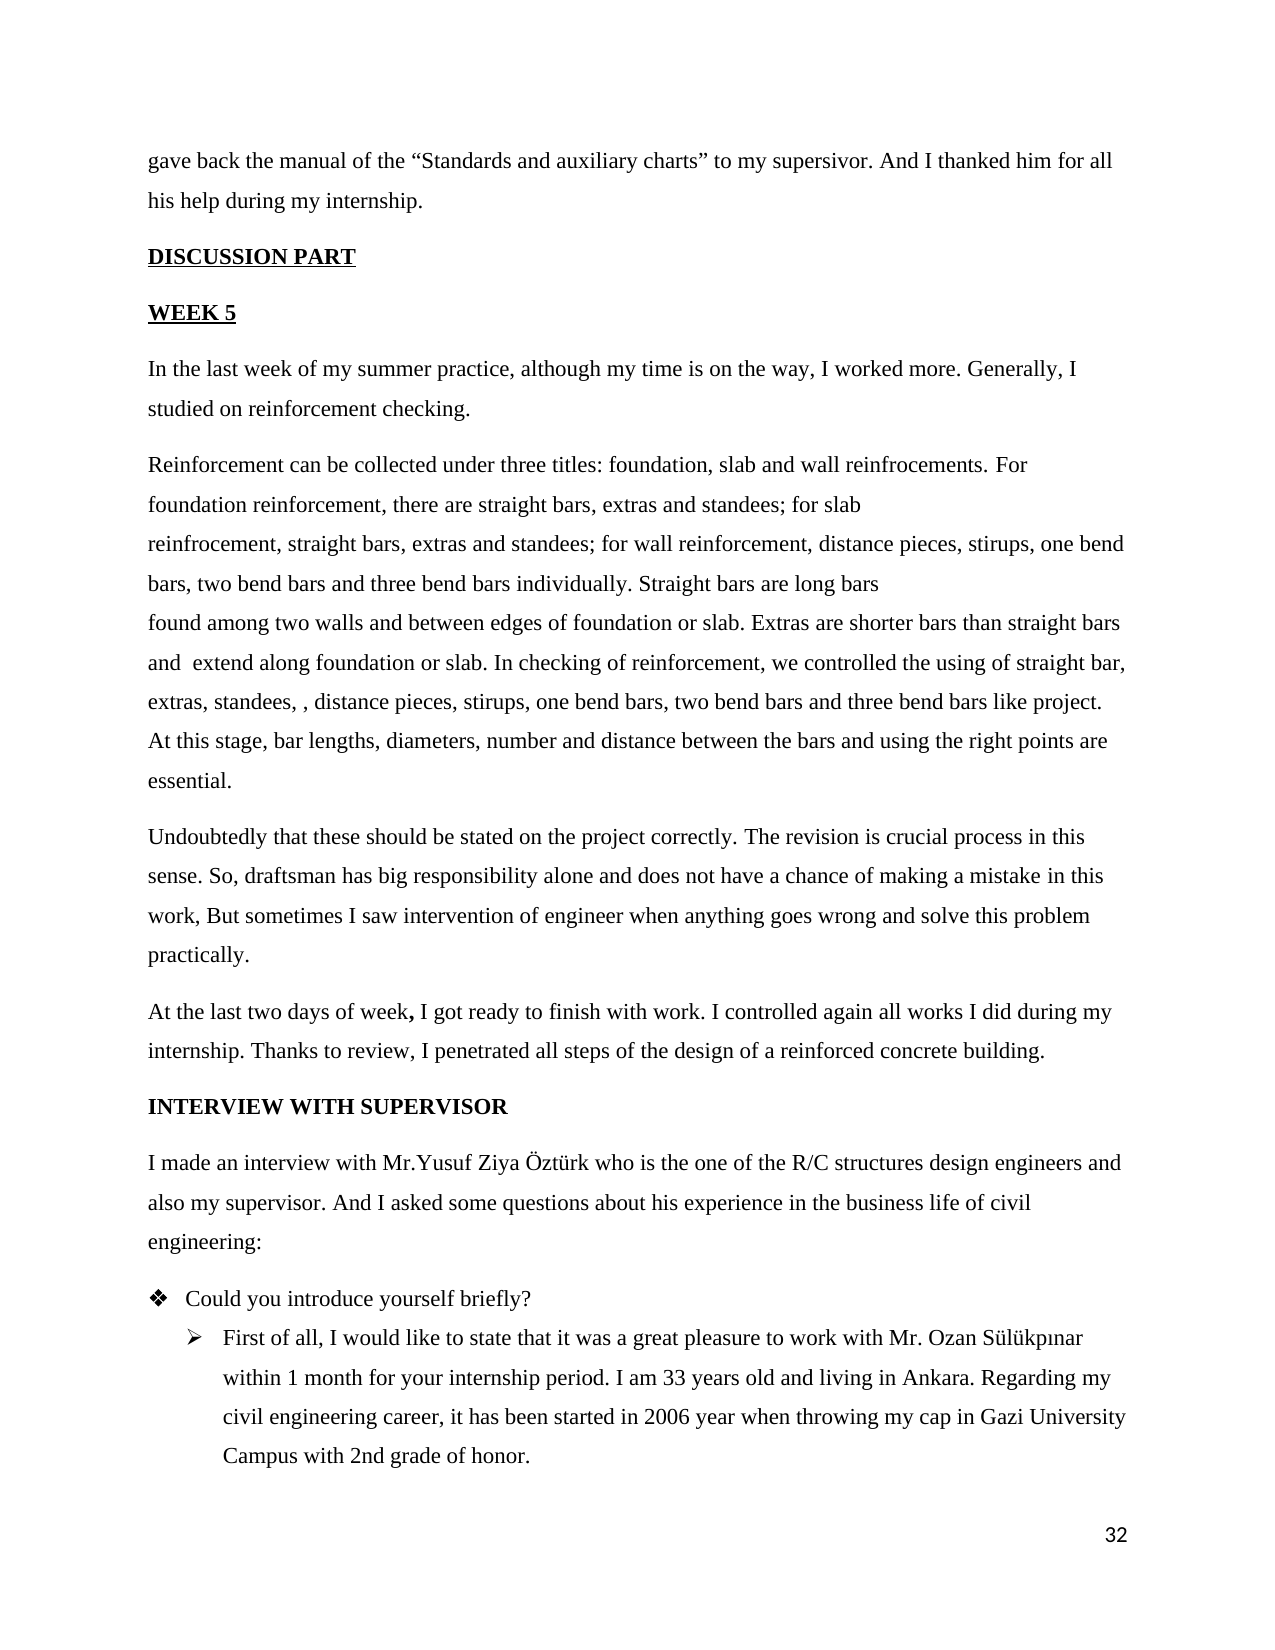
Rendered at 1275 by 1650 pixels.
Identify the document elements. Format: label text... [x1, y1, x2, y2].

text Reinforcement can be collected under three titles: foundation, slab and wall reinfrocements. For foundation reinforcement, there are straight bars, extras and standees; for slab reinfrocement, straight bars, extras and standees; for wall reinforcement, distance pieces, stirups, one bend bars, two bend bars and three bend bars individually. Straight bars are long bars found among two walls and between edges of foundation or slab. Extras are shorter bars than straight bars and extend along foundation or slab. In checking of reinforcement, we controlled the using of straight bar, extras, standees, , distance pieces, stirups, one bend bars, two bend bars and three bend bars like project. At this stage, bar lengths, diameters, number and distance between the bars and using the right points are essential. [148, 451, 1127, 793]
list First of all, I would like to state that it was a great pleasure to work with Mr. Ozan Sülükpınar within 1 month for your internship period. I am 33 years old and living in Ankara. Regarding my civil engineering career, it has been started in 2006 year when throwing my cap in Gazi University Campus with 2nd grade of honor. [185, 1324, 1127, 1469]
text INTERVIEW WITH SUPERVISOR [148, 1093, 1127, 1120]
list Could you introduce yourself briefly? [148, 1284, 1127, 1311]
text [148, 148, 1127, 213]
text DISCUSSION PART [148, 243, 1127, 269]
text At the last two days of week, I got ready to finish with work. I controlled again all works I did during my internship. Thanks to review, I penetrated all steps of the design of a reinforced concrete building. [148, 998, 1127, 1063]
text Undoubtedly that these should be stated on the project correctly. The revision is crucial process in this sense. So, draftsman has big responsibility alone and does not have a chance of making a mistake in this work, But sometimes I saw intervention of engineer when anything goes wrong and solve this problem practically. [148, 823, 1127, 968]
text WEEK 5 [148, 299, 1127, 326]
text In the last week of my summer practice, although my time is on the way, I worked more. Generally, I studied on reinforcement checking. [148, 356, 1127, 421]
text I made an interview with Mr.Yusuf Ziya Öztürk who is the one of the R/C structures design engineers and also my supervisor. And I asked some questions about his experience in the business life of civil engineering: [148, 1149, 1127, 1255]
